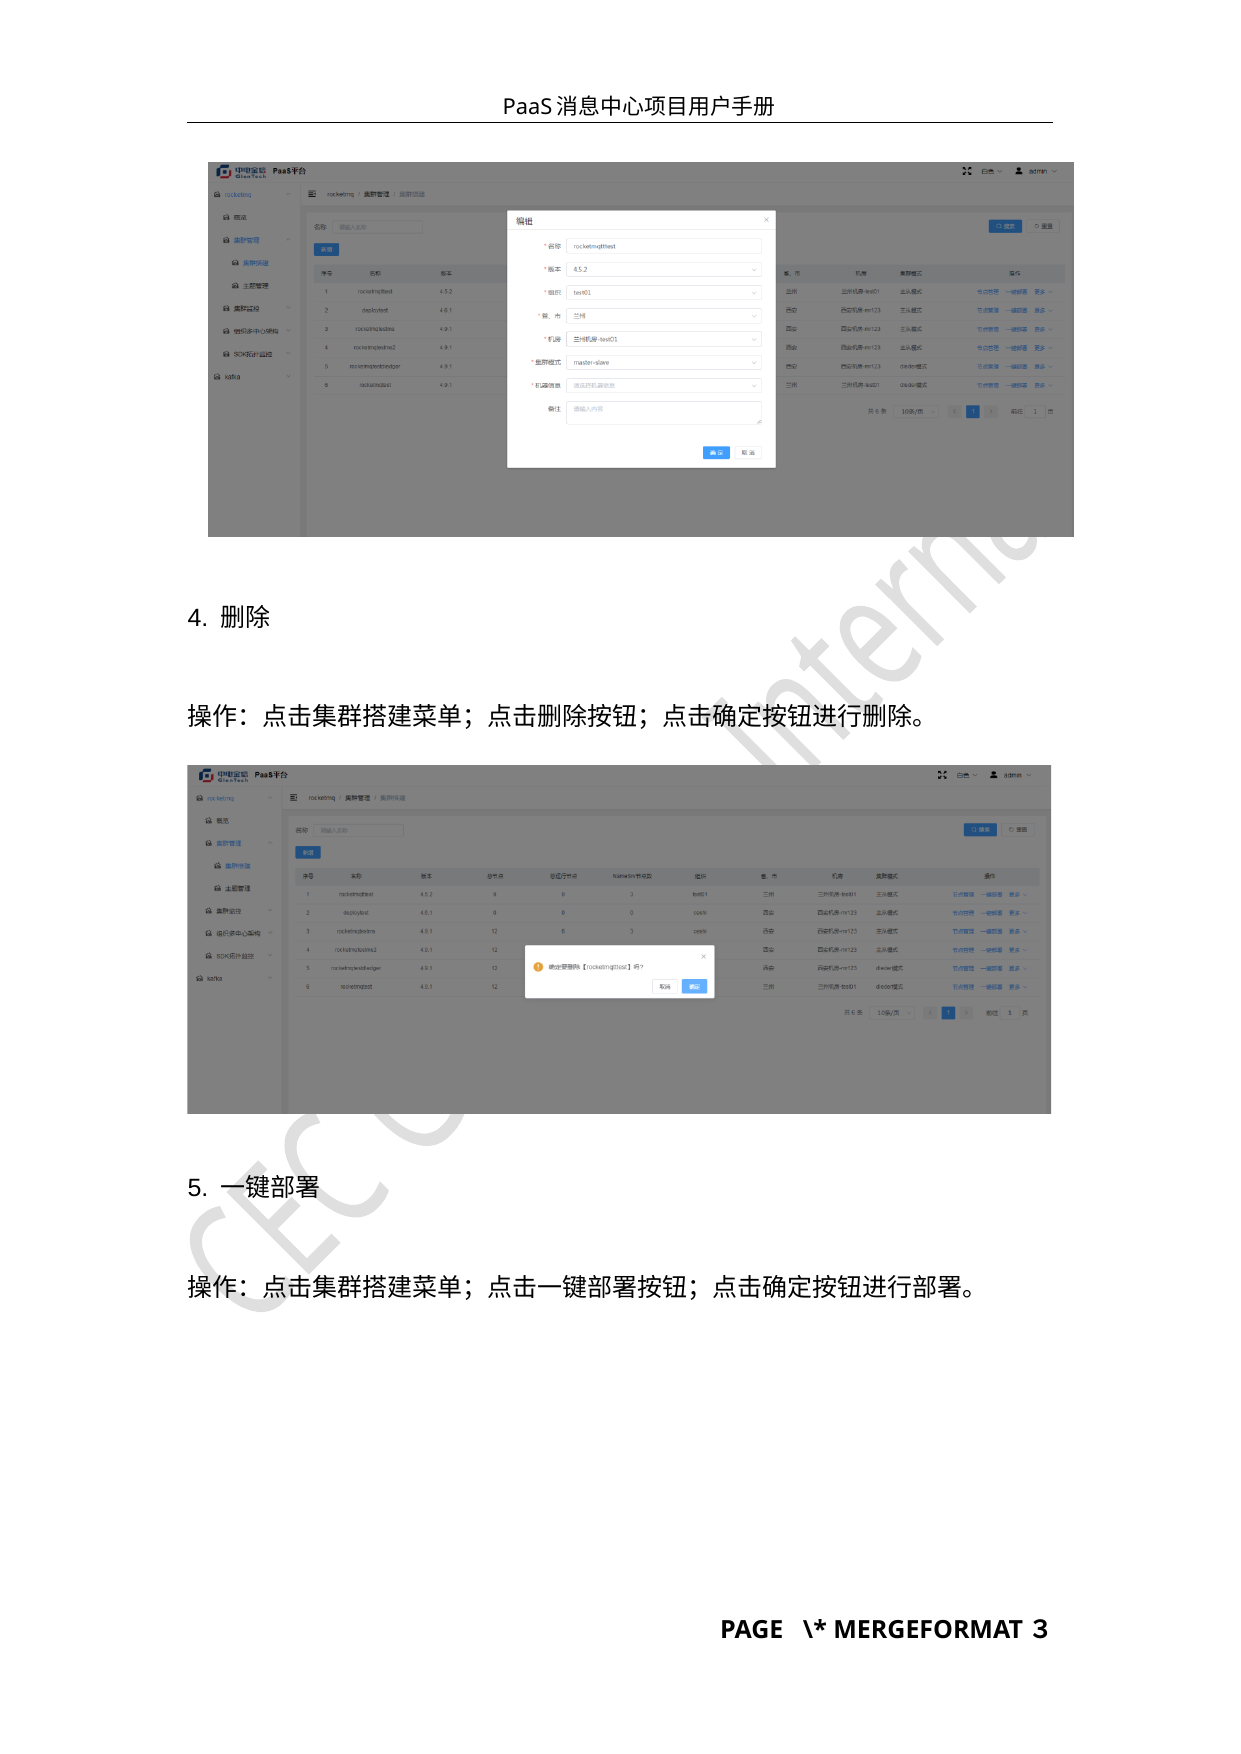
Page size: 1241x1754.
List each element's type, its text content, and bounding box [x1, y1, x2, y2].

picture [187, 765, 1052, 1114]
subtitle 删除 [187, 583, 1053, 648]
text 操作：点击集群搭建菜单；点击一键部署按钮；点击确定按钮进行部署。 [187, 1253, 1053, 1318]
picture [208, 162, 1074, 537]
subtitle 一键部署 [187, 1153, 1053, 1218]
text 操作：点击集群搭建菜单；点击删除按钮；点击确定按钮进行删除。 [187, 682, 1053, 747]
